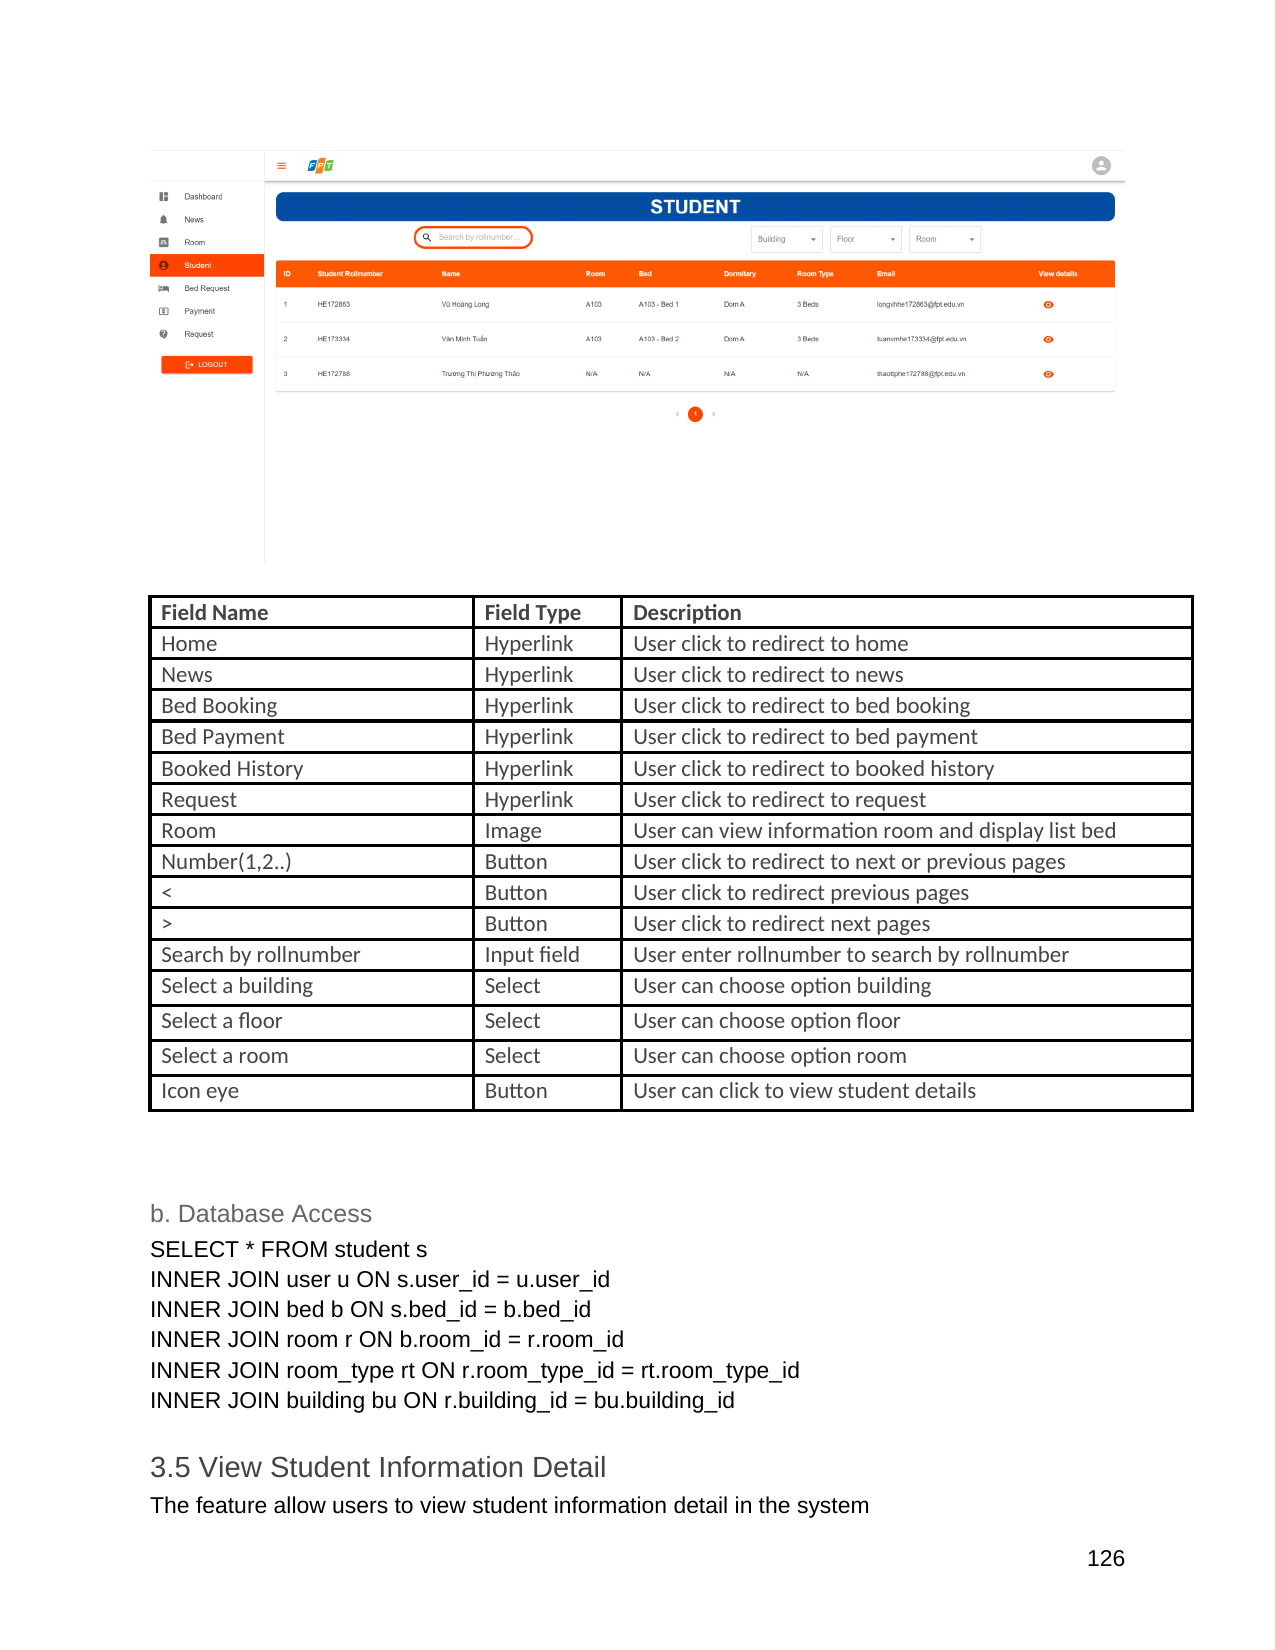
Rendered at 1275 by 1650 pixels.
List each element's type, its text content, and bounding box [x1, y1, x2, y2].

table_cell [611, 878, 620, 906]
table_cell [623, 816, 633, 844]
text SELECT * FROM student s [150, 1236, 1125, 1262]
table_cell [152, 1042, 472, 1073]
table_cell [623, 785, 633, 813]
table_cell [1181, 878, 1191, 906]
text The feature allow users to view student information detail in the system [150, 1492, 1125, 1519]
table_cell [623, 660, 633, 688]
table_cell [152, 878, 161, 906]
subtitle 3.5 View Student Information Detail [150, 1450, 1125, 1484]
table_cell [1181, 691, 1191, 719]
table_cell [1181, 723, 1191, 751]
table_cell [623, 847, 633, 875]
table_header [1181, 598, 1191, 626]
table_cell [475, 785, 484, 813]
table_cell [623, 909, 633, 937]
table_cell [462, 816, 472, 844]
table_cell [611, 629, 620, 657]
text INNER JOIN building bu ON r.building_id = bu.building_id [150, 1387, 1125, 1413]
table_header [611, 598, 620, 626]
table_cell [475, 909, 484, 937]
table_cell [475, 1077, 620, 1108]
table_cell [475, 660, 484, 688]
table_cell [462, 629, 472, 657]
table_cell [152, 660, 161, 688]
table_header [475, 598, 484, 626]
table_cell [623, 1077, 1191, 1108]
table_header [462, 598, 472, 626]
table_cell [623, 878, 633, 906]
picture [150, 150, 1125, 565]
text INNER JOIN bed b ON s.bed_id = b.bed_id [150, 1296, 1125, 1323]
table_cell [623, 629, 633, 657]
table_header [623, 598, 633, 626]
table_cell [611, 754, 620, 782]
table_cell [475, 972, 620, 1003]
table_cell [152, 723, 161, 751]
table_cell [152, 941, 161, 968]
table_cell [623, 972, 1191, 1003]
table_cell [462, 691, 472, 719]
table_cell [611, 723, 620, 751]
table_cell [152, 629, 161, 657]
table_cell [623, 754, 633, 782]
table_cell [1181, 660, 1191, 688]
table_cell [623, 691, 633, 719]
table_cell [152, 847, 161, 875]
subtitle b. Database Access [150, 1199, 1125, 1227]
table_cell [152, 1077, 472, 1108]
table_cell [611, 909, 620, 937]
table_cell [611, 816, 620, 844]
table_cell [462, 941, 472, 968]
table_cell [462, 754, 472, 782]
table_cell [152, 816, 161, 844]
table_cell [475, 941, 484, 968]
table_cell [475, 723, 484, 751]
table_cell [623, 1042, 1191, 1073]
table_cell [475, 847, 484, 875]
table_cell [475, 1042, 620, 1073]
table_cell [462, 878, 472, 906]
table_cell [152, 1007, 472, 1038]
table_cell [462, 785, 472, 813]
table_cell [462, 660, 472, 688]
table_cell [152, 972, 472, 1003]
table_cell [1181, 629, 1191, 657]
text INNER JOIN room_type rt ON r.room_type_id = rt.room_type_id [150, 1357, 1125, 1383]
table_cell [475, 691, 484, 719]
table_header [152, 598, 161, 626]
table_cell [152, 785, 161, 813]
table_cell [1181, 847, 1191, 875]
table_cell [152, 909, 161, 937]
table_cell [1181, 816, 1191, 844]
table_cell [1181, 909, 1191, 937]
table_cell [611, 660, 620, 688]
text INNER JOIN user u ON s.user_id = u.user_id [150, 1266, 1125, 1292]
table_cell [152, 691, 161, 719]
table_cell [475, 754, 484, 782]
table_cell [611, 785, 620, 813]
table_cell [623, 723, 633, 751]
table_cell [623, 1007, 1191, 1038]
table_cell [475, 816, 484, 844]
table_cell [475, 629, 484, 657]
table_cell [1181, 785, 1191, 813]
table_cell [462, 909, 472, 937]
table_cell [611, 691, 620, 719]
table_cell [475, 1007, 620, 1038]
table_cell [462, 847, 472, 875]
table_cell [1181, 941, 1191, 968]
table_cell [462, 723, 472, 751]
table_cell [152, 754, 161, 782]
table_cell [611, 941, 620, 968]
text INNER JOIN room r ON b.room_id = r.room_id [150, 1326, 1125, 1353]
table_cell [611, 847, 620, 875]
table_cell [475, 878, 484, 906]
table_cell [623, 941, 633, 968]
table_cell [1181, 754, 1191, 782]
